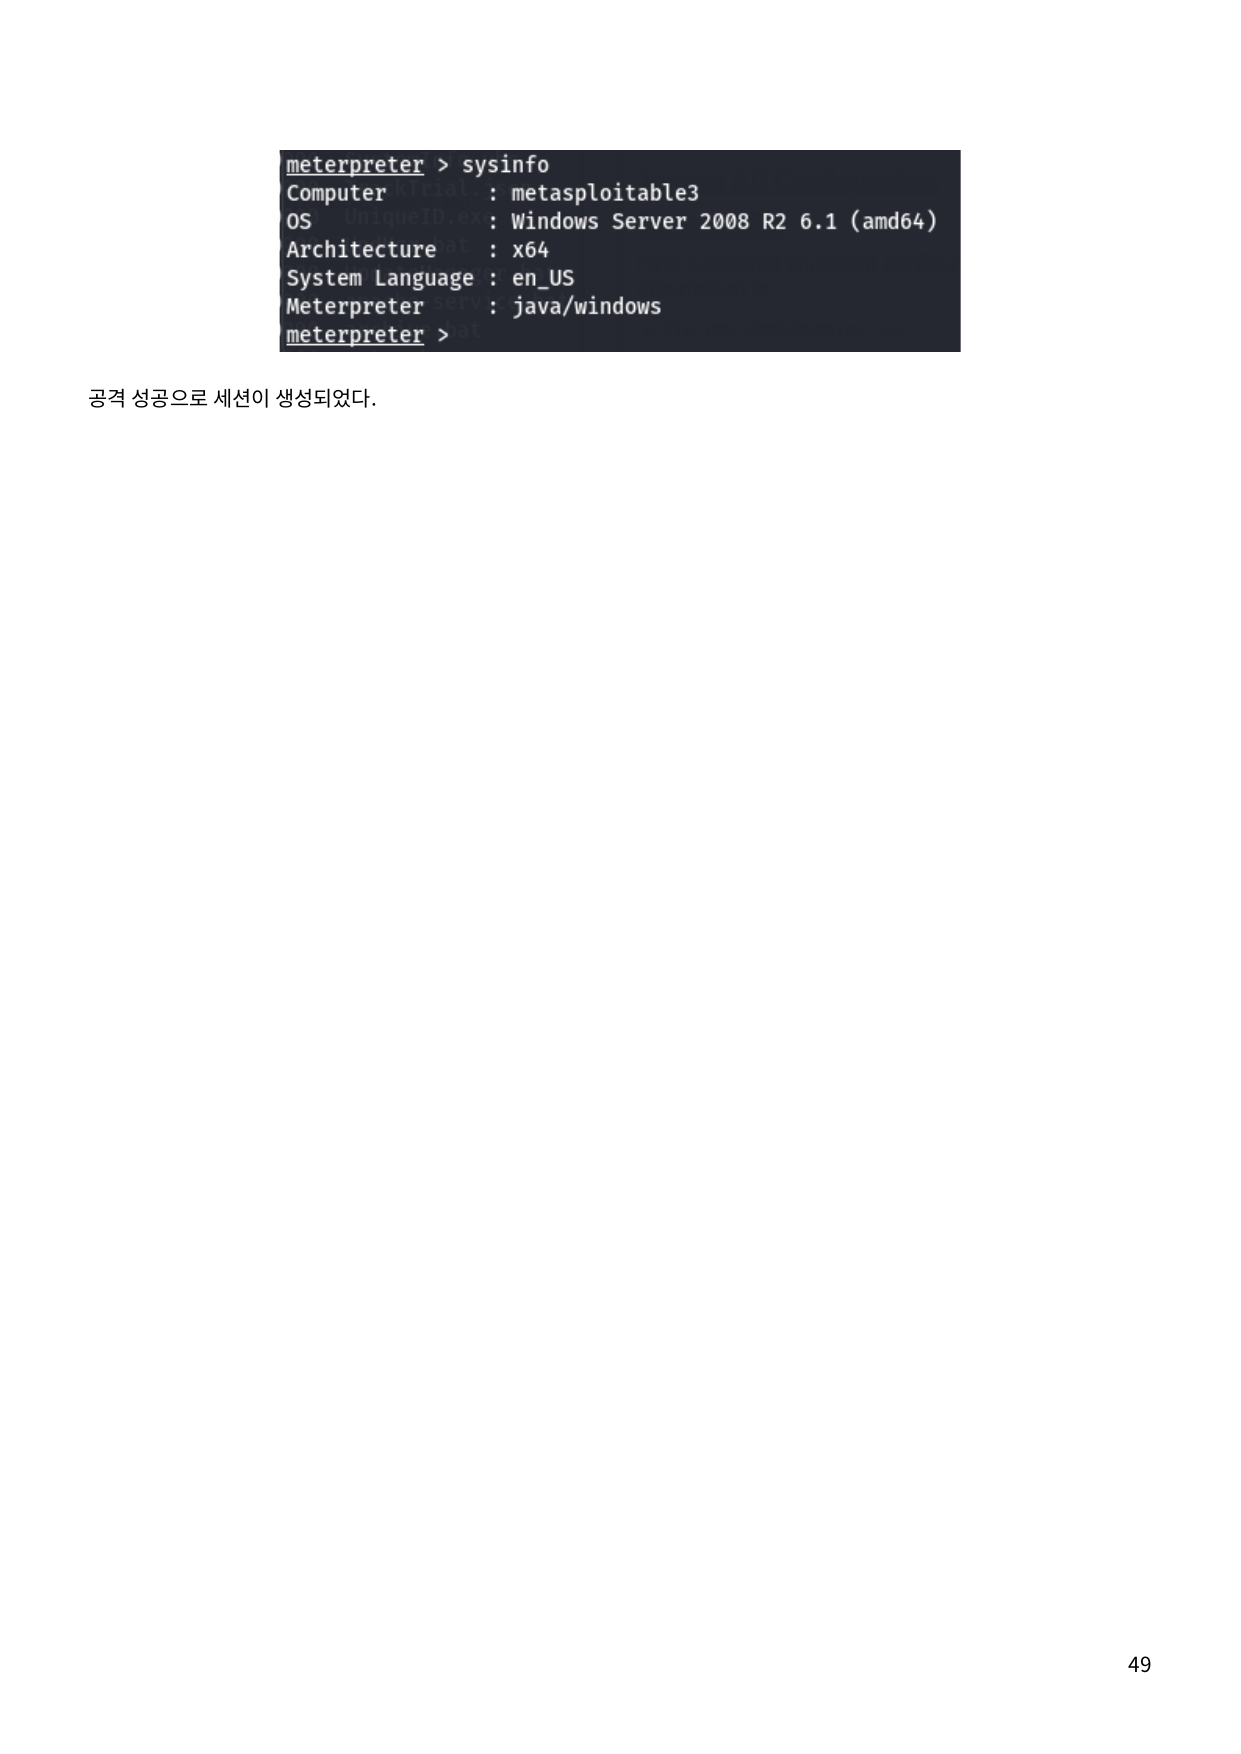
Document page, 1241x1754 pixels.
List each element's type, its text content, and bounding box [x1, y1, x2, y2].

picture [279, 150, 961, 352]
text 공격 성공으로 세션이 생성되었다. [88, 382, 1152, 412]
